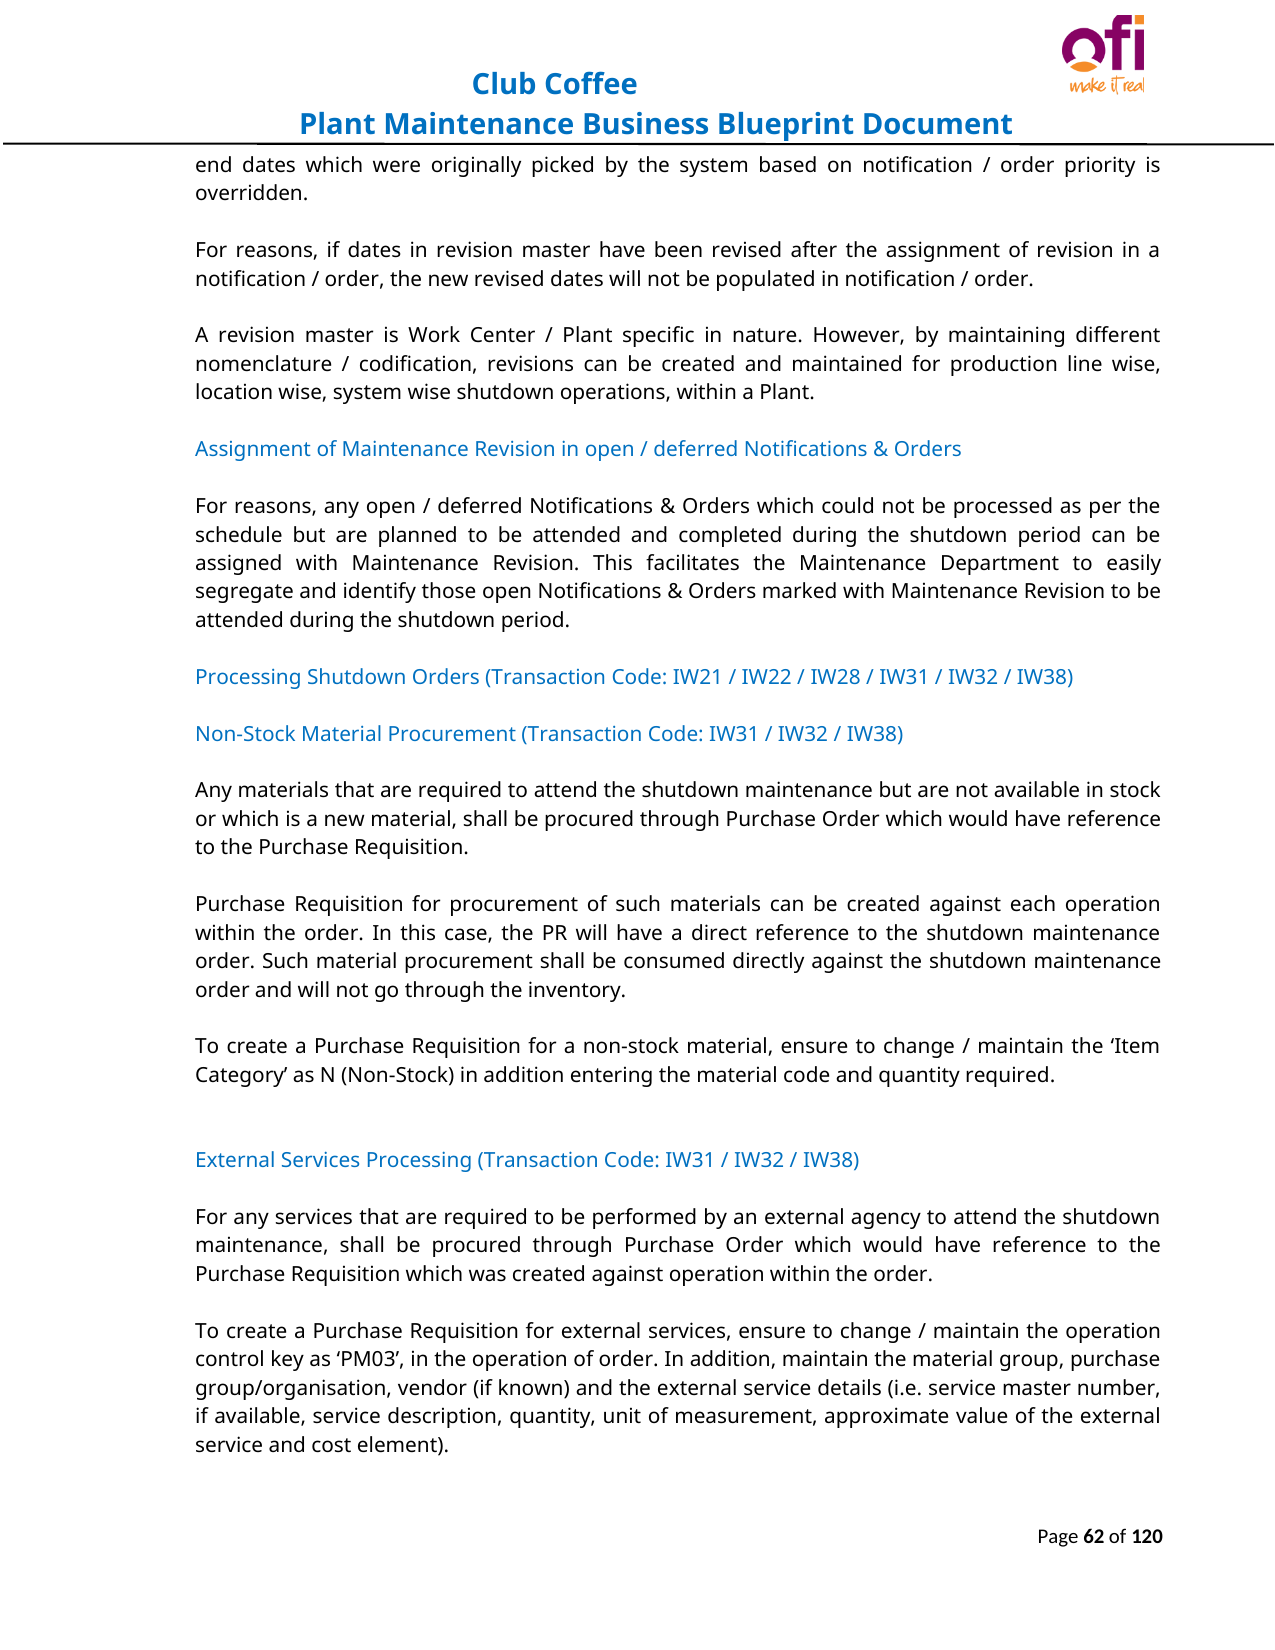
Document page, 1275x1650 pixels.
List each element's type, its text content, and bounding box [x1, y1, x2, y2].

text External Services Processing (Transaction Code: IW31 / IW32 / IW38) [195, 1145, 1162, 1174]
text Processing Shutdown Orders (Transaction Code: IW21 / IW22 / IW28 / IW31 / IW32 / IW38) [195, 662, 1162, 690]
text To create a Purchase Requisition for a non-stock material, ensure to change / maintain the ‘Item Category’ as N (Non-Stock) in addition entering the material code and quantity required. [195, 1032, 1162, 1088]
text Assignment of Maintenance Revision in open / deferred Notifications & Orders [195, 434, 1162, 463]
text For any services that are required to be performed by an external agency to attend the shutdown maintenance, shall be procured through Purchase Order which would have reference to the Purchase Requisition which was created against operation within the order. [195, 1202, 1162, 1287]
text For reasons, any open / deferred Notifications & Orders which could not be processed as per the schedule but are planned to be attended and completed during the shutdown period can be assigned with Maintenance Revision. This facilitates the Maintenance Department to easily segregate and identify those open Notifications & Orders marked with Maintenance Revision to be attended during the shutdown period. [195, 491, 1162, 633]
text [195, 150, 1162, 207]
text Purchase Requisition for procurement of such materials can be created against each operation within the order. In this case, the PR will have a direct reference to the shutdown maintenance order. Such material procurement shall be consumed directly against the shutdown maintenance order and will not go through the inventory. [195, 889, 1162, 1003]
text For reasons, if dates in revision master have been revised after the assignment of revision in a notification / order, the new revised dates will not be populated in notification / order. [195, 235, 1162, 292]
picture [1061, 15, 1144, 95]
text To create a Purchase Requisition for external services, ensure to change / maintain the operation control key as ‘PM03’, in the operation of order. In addition, maintain the material group, purchase group/organisation, vendor (if known) and the external service details (i.e. service master number, if available, service description, quantity, unit of measurement, approximate value of the external service and cost element). [195, 1316, 1162, 1458]
text A revision master is Work Center / Plant specific in nature. However, by maintaining different nomenclature / codification, revisions can be created and maintained for production line wise, location wise, system wise shutdown operations, within a Plant. [195, 321, 1162, 406]
text Any materials that are required to attend the shutdown maintenance but are not available in stock or which is a new material, shall be procured through Purchase Order which would have reference to the Purchase Requisition. [195, 776, 1162, 861]
text Non-Stock Material Procurement (Transaction Code: IW31 / IW32 / IW38) [195, 719, 1162, 747]
